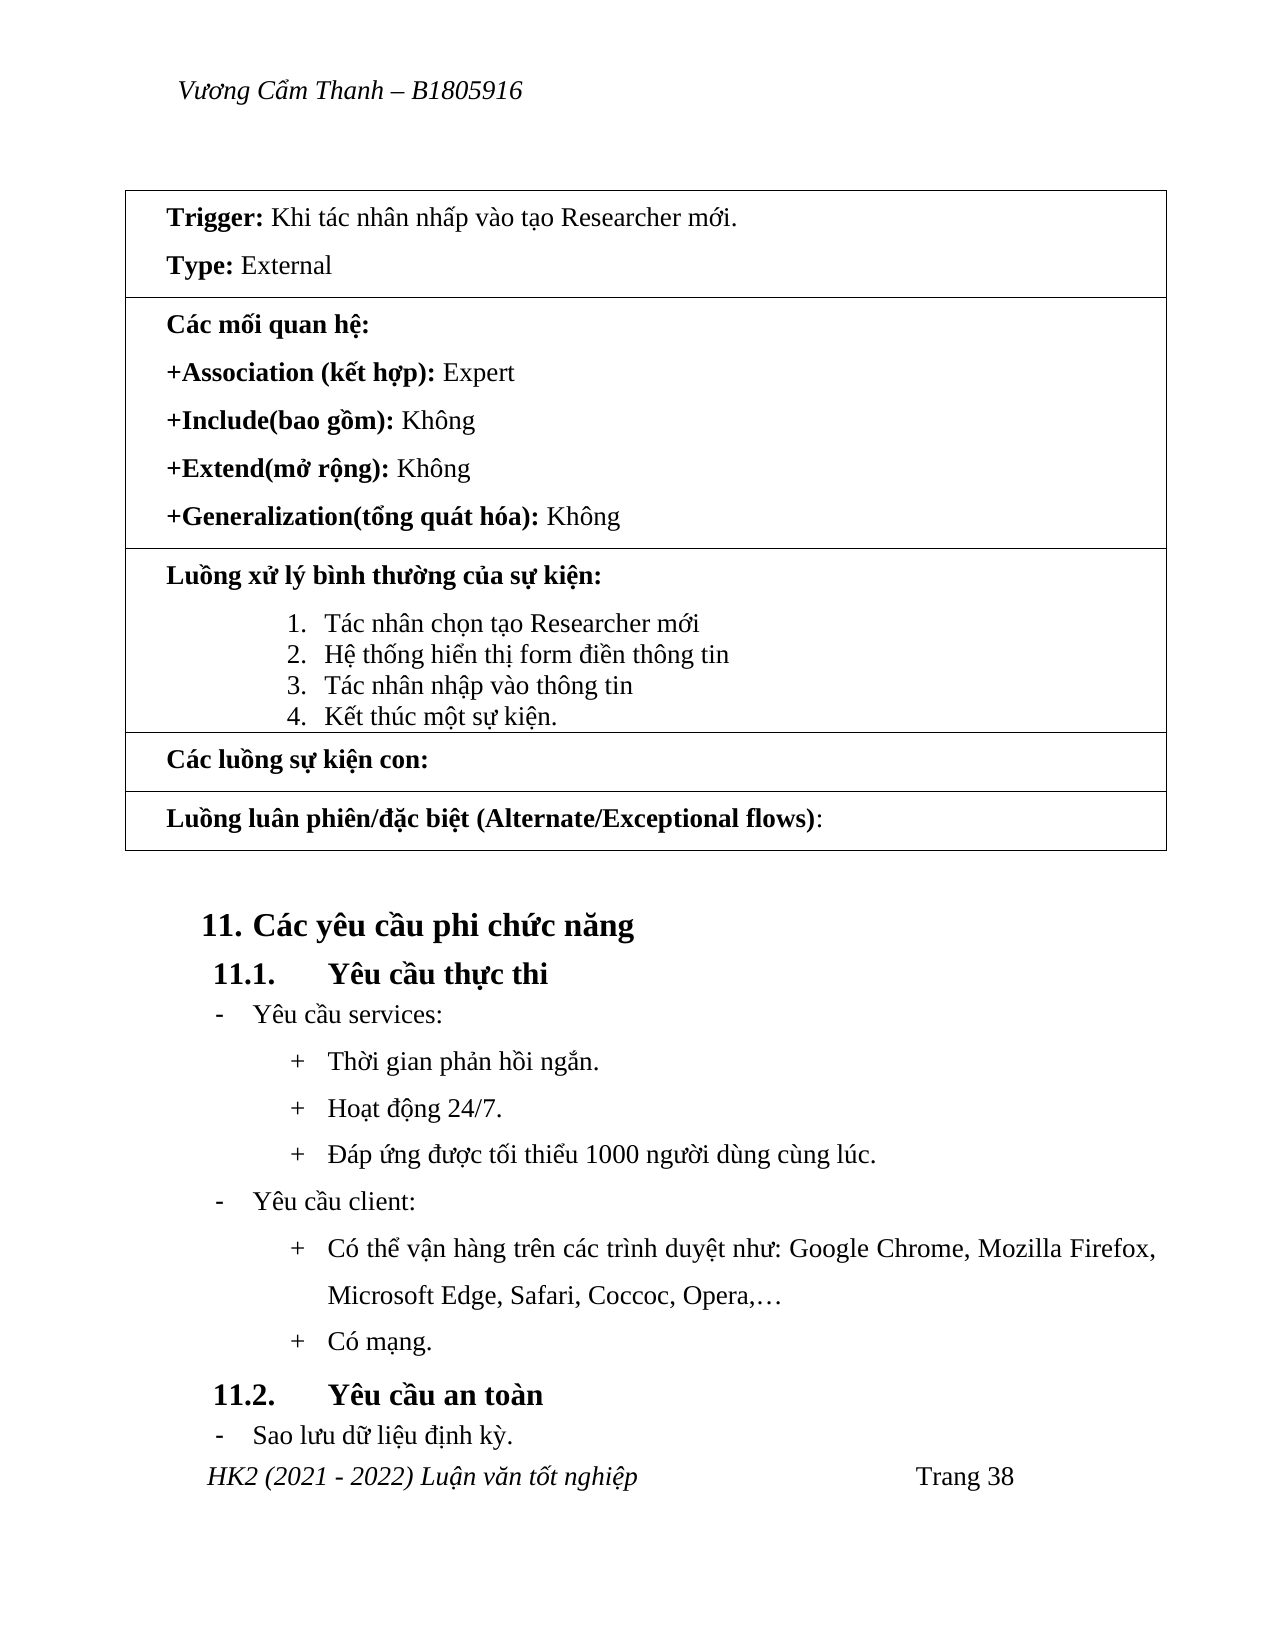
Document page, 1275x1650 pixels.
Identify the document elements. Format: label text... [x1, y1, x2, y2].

table_cell Trigger: Khi tác nhân nhấp vào tạo Researcher mới. Type: External [126, 191, 1166, 297]
table_cell Luồng xử lý bình thường của sự kiện: Tác nhân chọn tạo Researcher mới Hệ thống hiển thị form điền thông tin Tác nhân nhập vào thông tin Kết thúc một sự kiện. [126, 549, 1166, 732]
table_cell Các luồng sự kiện con: [126, 733, 1166, 791]
subtitle Yêu cầu thực thi [207, 955, 1157, 991]
subtitle Các yêu cầu phi chức năng [201, 905, 1157, 943]
table_cell Luồng luân phiên/đặc biệt (Alternate/Exceptional flows): [126, 792, 1166, 850]
subtitle Yêu cầu an toàn [207, 1376, 1157, 1412]
list Đáp ứng được tối thiểu 1000 người dùng cùng lúc. [290, 1138, 1157, 1170]
list Yêu cầu services: [215, 998, 1157, 1029]
list Hoạt động 24/7. [290, 1092, 1157, 1123]
list Thời gian phản hồi ngắn. [290, 1045, 1157, 1076]
list Có mạng. [290, 1325, 1157, 1357]
list Yêu cầu client: [215, 1185, 1157, 1216]
list Có thể vận hàng trên các trình duyệt như: Google Chrome, Mozilla Firefox, Microsoft Edge, Safari, Coccoc, Opera,… [290, 1232, 1157, 1310]
list Sao lưu dữ liệu định kỳ. [215, 1419, 1157, 1451]
table_cell Các mối quan hệ: +Association (kết hợp): Expert +Include(bao gồm): Không +Extend(mở rộng): Không +Generalization(tổng quát hóa): Không [126, 298, 1166, 548]
